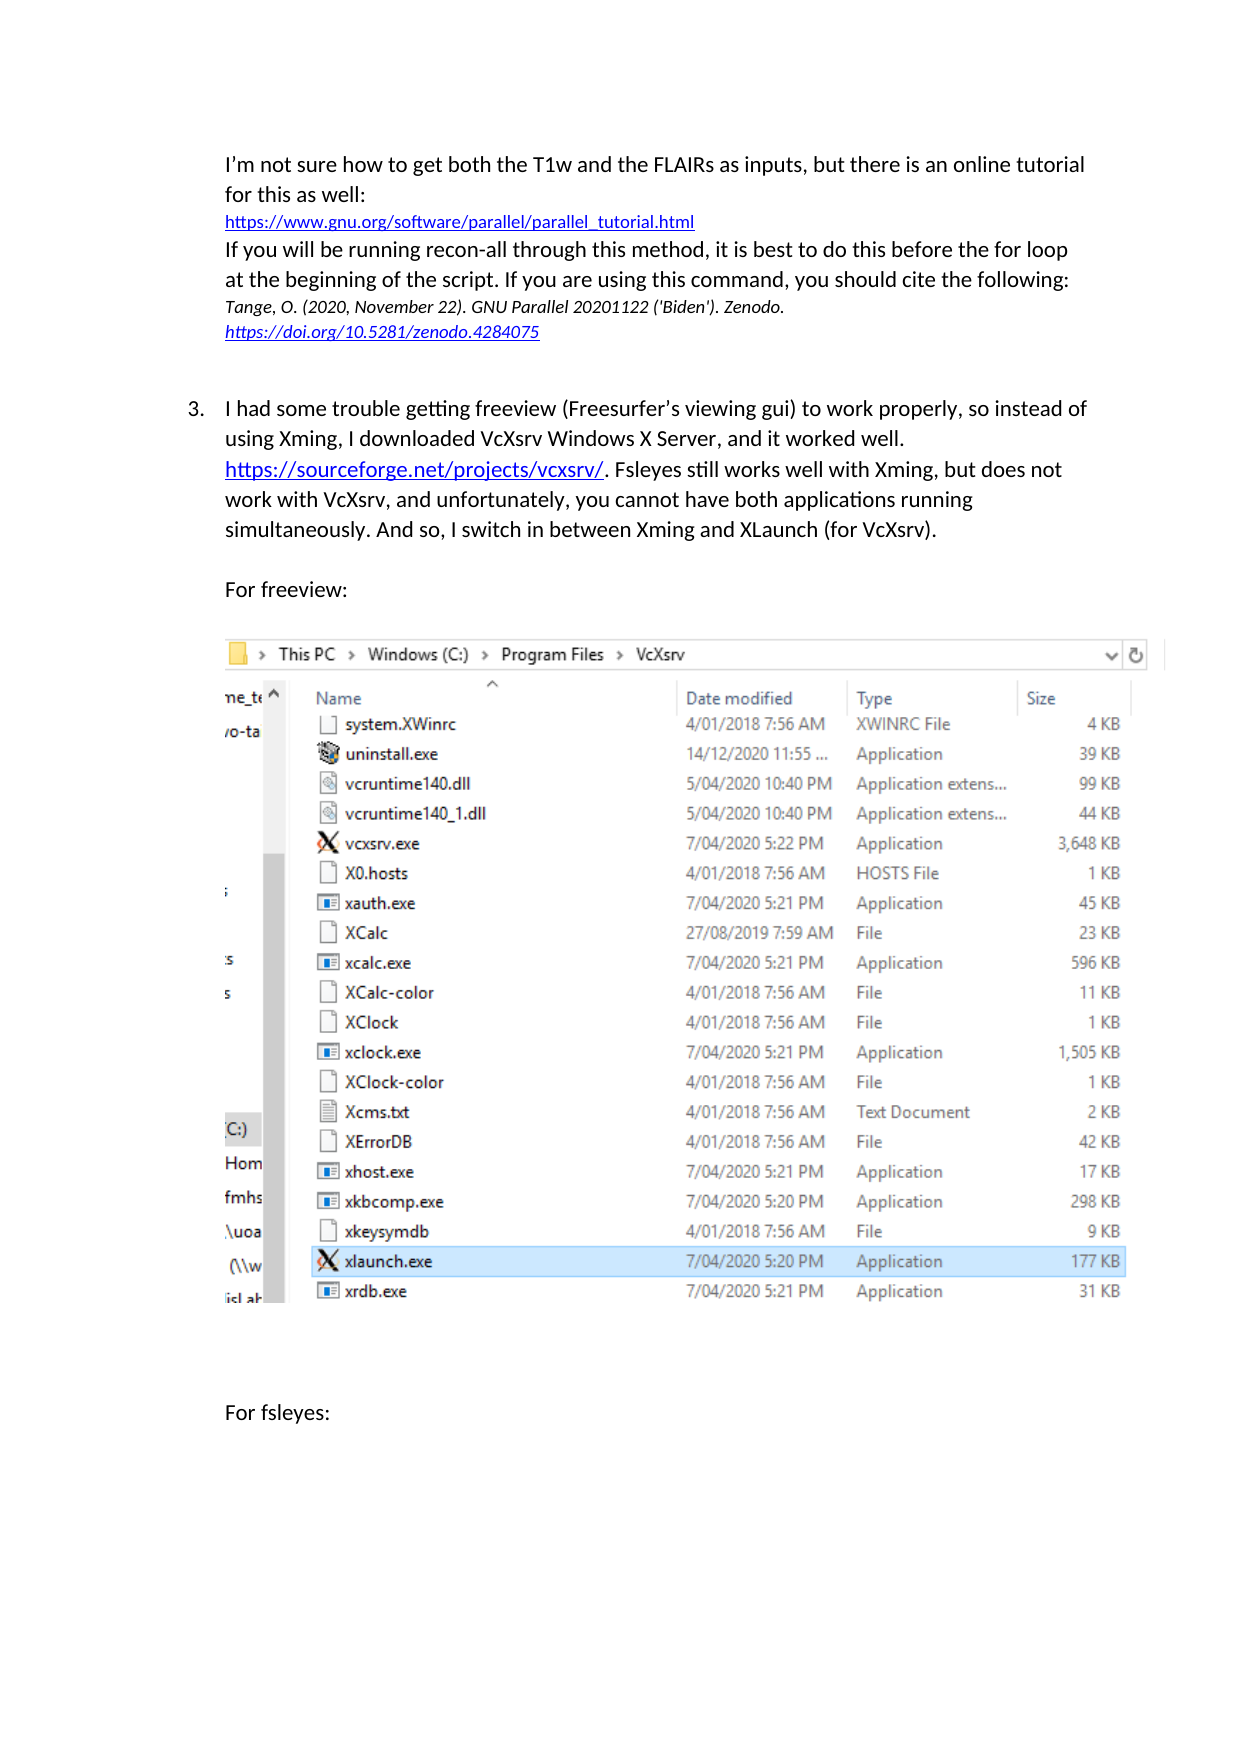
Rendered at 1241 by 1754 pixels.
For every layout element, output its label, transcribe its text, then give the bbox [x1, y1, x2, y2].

picture [225, 636, 1166, 1303]
list Tange, O. (2020, November 22). GNU Parallel 20201122 ('Biden'). Zenodo. https://doi.org/10.5281/zenodo.4284075 [225, 296, 1090, 343]
list I’m not sure how to get both the T1w and the FLAIRs as inputs, but there is an online tutorial for this as well: [225, 150, 1090, 208]
list For fsleyes: [225, 1398, 1090, 1426]
list For freeview: [225, 576, 1090, 603]
list https://www.gnu.org/software/parallel/parallel_tutorial.html [225, 210, 1090, 233]
list I had some trouble getting freeview (Freesurfer’s viewing gui) to work properly, so instead of using Xming, I downloaded VcXsrv Windows X Server, and it worked well. https://sourceforge.net/projects/vcxsrv/. Fsleyes still works well with Xming, but does not work with VcXsrv, and unfortunately, you cannot have both applications running simultaneously. And so, I switch in between Xming and XLaunch (for VcXsrv). [187, 394, 1090, 543]
list If you will be running recon-all through this method, it is best to do this before the for loop at the beginning of the script. If you are using this command, you should cite the following: [225, 235, 1090, 293]
